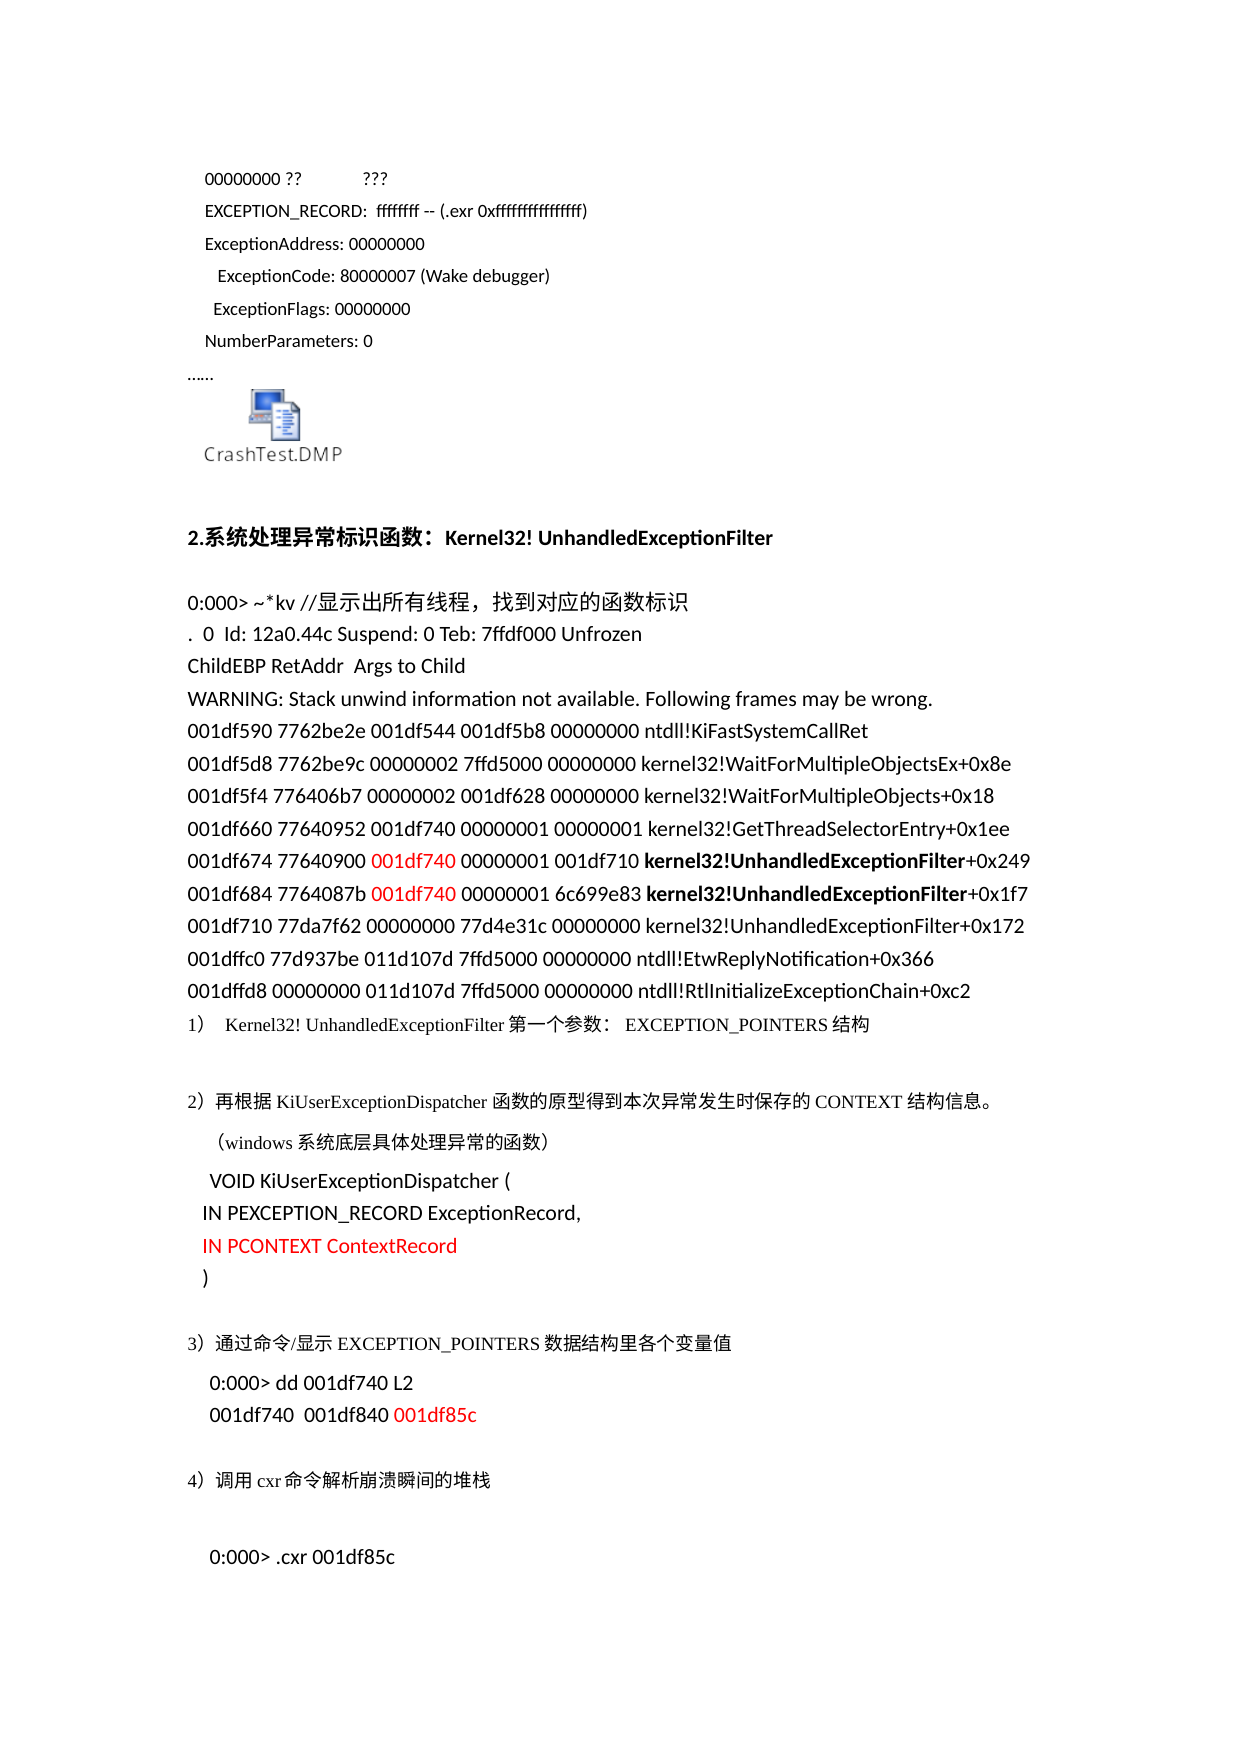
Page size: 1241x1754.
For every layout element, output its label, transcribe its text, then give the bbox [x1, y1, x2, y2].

text 0:000> .cxr 001df85c [209, 1540, 1053, 1573]
text 001df684 7764087b 001df740 00000001 6c699e83 kernel32!UnhandledExceptionFilter+0x1f7 [187, 877, 1053, 909]
list Kernel32! UnhandledExceptionFilter第一个参数： EXCEPTION_POINTERS结构 [187, 1007, 1053, 1039]
text 001df674 77640900 001df740 00000001 001df710 kernel32!UnhandledExceptionFilter+0x249 [187, 844, 1053, 877]
text 001df660 77640952 001df740 00000001 00000001 kernel32!GetThreadSelectorEntry+0x1ee [187, 812, 1053, 844]
text ChildEBP RetAddr Args to Child [187, 649, 1053, 682]
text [187, 162, 1053, 389]
text 001df5f4 776406b7 00000002 001df628 00000000 kernel32!WaitForMultipleObjects+0x18 [187, 779, 1053, 812]
text 2.系统处理异常标识函数：Kernel32! UnhandledExceptionFilter [187, 519, 1053, 552]
text 001dffc0 77d937be 011d107d 7ffd5000 00000000 ntdll!EtwReplyNotification+0x366 [187, 942, 1053, 974]
text 001dffd8 00000000 011d107d 7ffd5000 00000000 ntdll!RtlInitializeExceptionChain+0xc2 [187, 974, 1053, 1007]
text WARNING: Stack unwind information not available. Following frames may be wrong. [187, 682, 1053, 714]
text VOID KiUserExceptionDispatcher ( IN PEXCEPTION_RECORD ExceptionRecord, IN PCONTEXT ContextRecord ) [187, 1164, 1053, 1294]
text 0:000> dd 001df740 L2 [187, 1366, 1053, 1398]
text 001df5d8 7762be9c 00000002 7ffd5000 00000000 kernel32!WaitForMultipleObjectsEx+0x8e [187, 747, 1053, 779]
text 001df710 77da7f62 00000000 77d4e31c 00000000 kernel32!UnhandledExceptionFilter+0x172 [187, 909, 1053, 942]
text 2）再根据 KiUserExceptionDispatcher 函数的原型得到本次异常发生时保存的 CONTEXT 结构信息。（windows 系统底层具体处理异常的函数） [187, 1084, 1053, 1157]
text 001df740 001df840 001df85c [187, 1398, 1053, 1431]
text . 0 Id: 12a0.44c Suspend: 0 Teb: 7ffdf000 Unfrozen [187, 617, 1053, 649]
text 0:000> ~*kv //显示出所有线程，找到对应的函数标识 [187, 584, 1053, 617]
text 4）调用cxr命令解析崩溃瞬间的堆栈 [187, 1463, 1053, 1496]
text 001df590 7762be2e 001df544 001df5b8 00000000 ntdll!KiFastSystemCallRet [187, 714, 1053, 747]
text 3）通过命令/显示EXCEPTION_POINTERS数据结构里各个变量值 [144, 1326, 1053, 1359]
